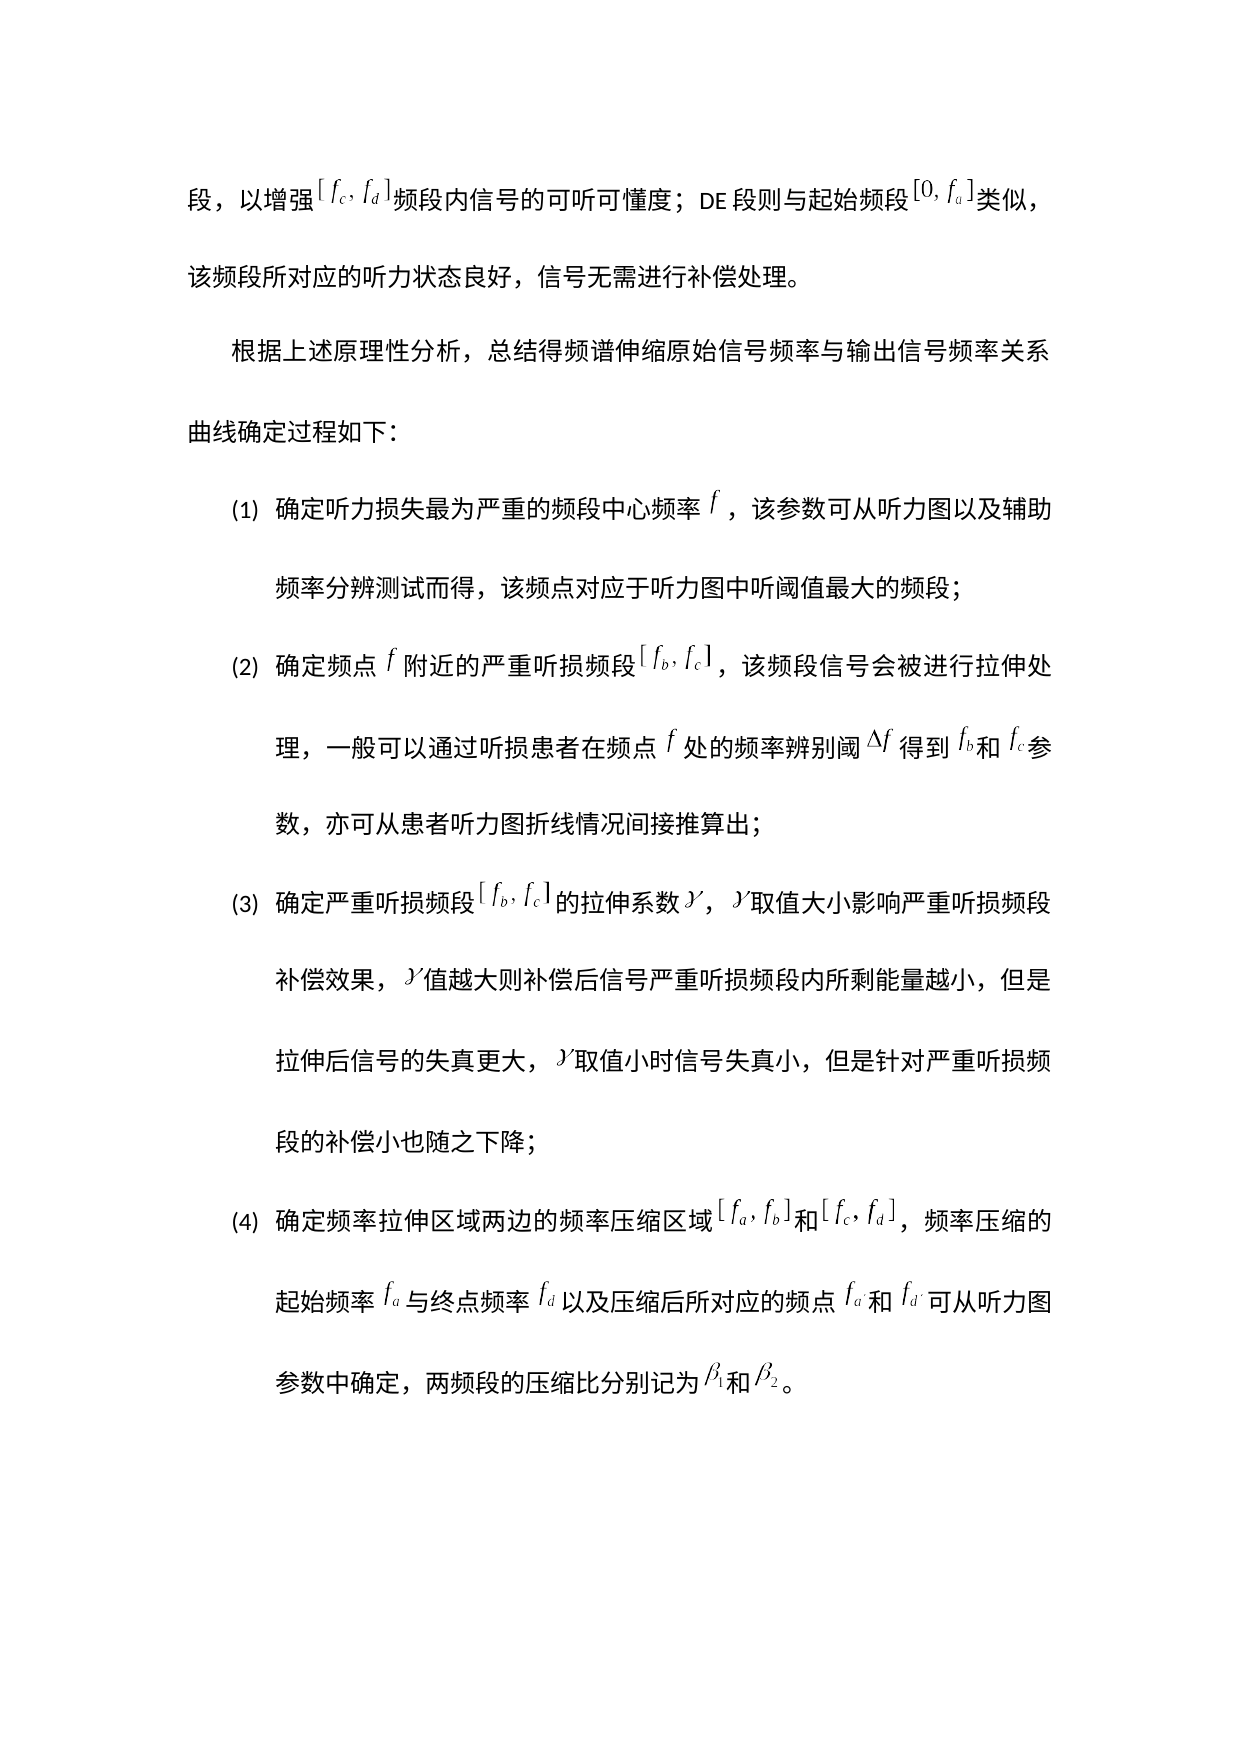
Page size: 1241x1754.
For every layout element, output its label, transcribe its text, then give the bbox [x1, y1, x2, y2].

list 确定严重听损频段的拉伸系数，取值大小影响严重听损频段补偿效果，值越大则补偿后信号严重听损频段内所剩能量越小，但是拉伸后信号的失真更大，取值小时信号失真小，但是针对严重听损频段的补偿小也随之下降； [231, 864, 1053, 1173]
list 确定频率拉伸区域两边的频率压缩区域和，频率压缩的起始频率与终点频率以及压缩后所对应的频点和可从听力图参数中确定，两频段的压缩比分别记为和。 [231, 1182, 1053, 1410]
text 根据上述原理性分析，总结得频谱伸缩原始信号频率与输出信号频率关系曲线确定过程如下： [187, 317, 1053, 463]
list 确定听力损失最为严重的频段中心频率，该参数可从听力图以及辅助频率分辨测试而得，该频点对应于听力图中听阈值最大的频段； [231, 473, 1053, 619]
list 确定频点附近的严重听损频段，该频段信号会被进行拉伸处理，一般可以通过听损患者在频点处的频率辨别阈得到和参数，亦可从患者听力图折线情况间接推算出； [231, 628, 1053, 855]
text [187, 162, 1053, 308]
